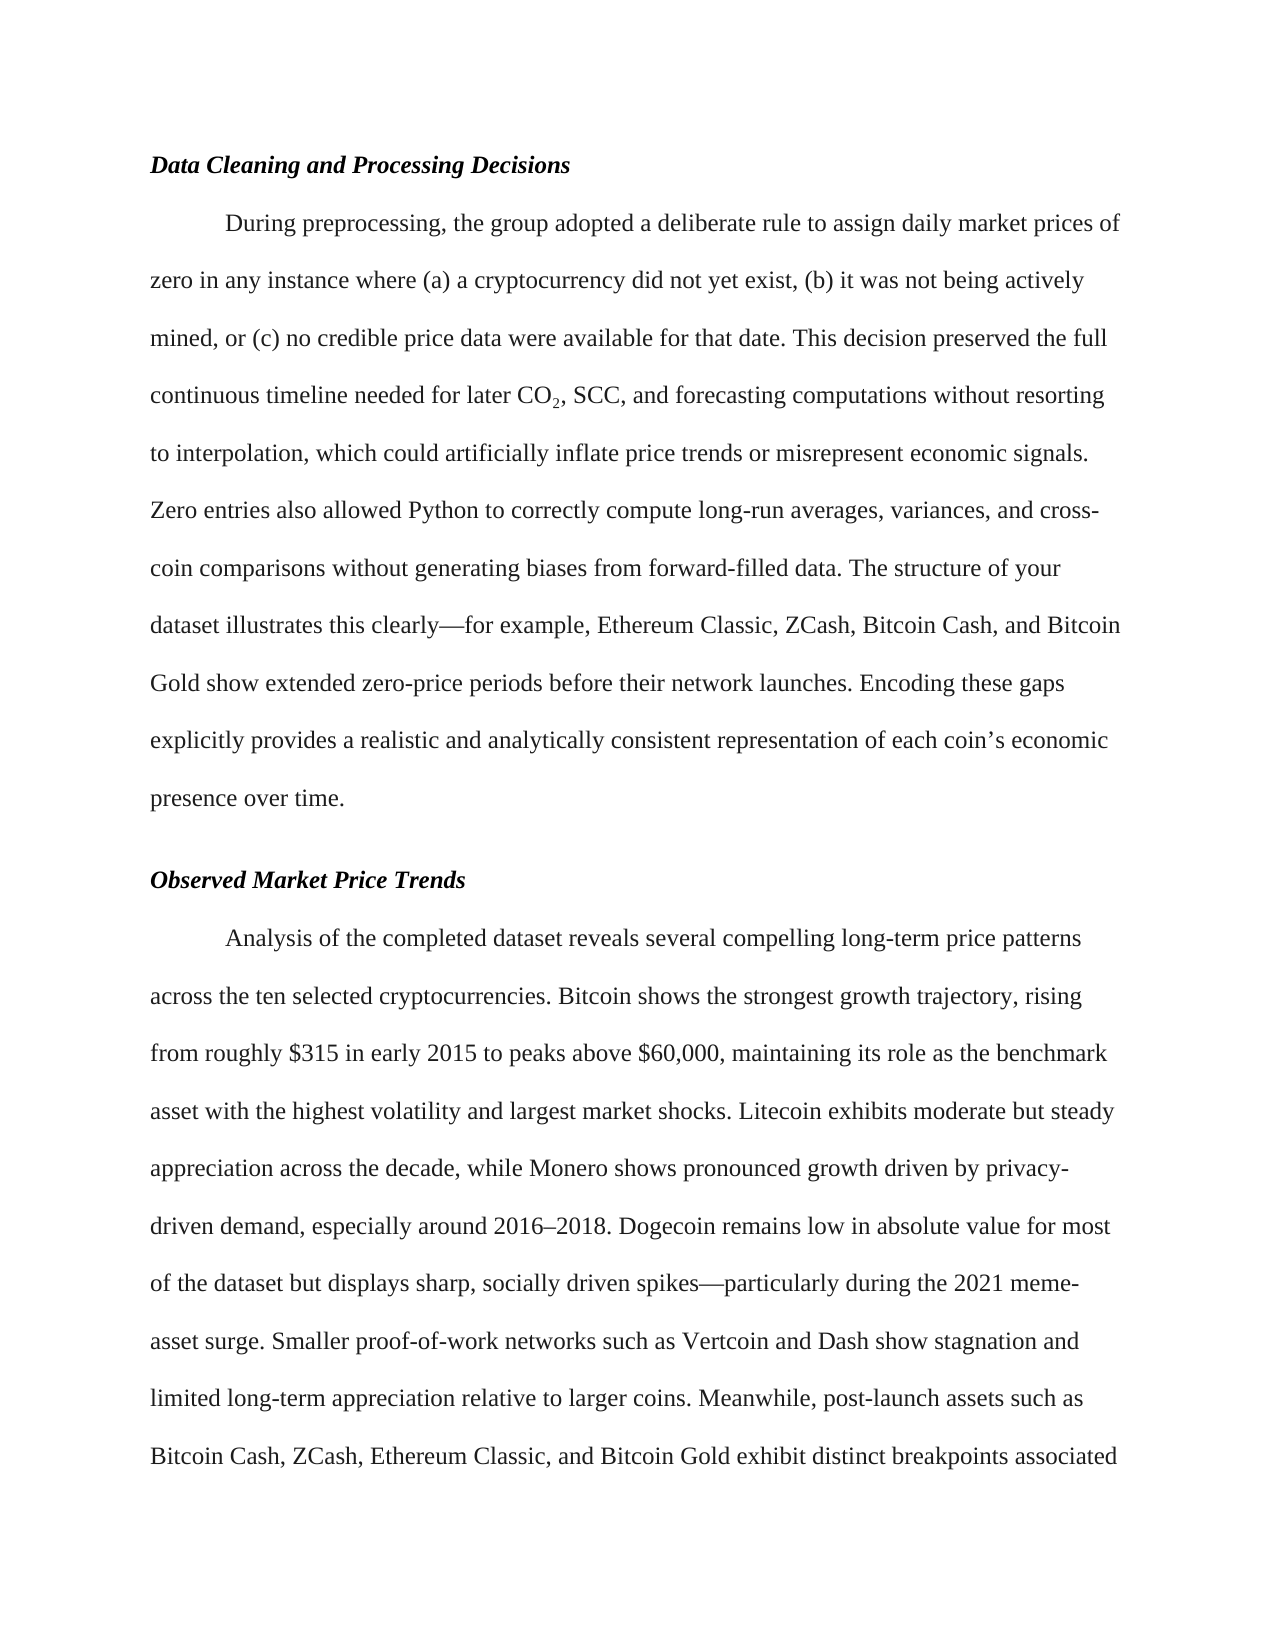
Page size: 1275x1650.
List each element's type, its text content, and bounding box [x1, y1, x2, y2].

subtitle Observed Market Price Trends [150, 866, 1125, 894]
text During preprocessing, the group adopted a deliberate rule to assign daily market prices of zero in any instance where (a) a cryptocurrency did not yet exist, (b) it was not being actively mined, or (c) no credible price data were available for that date. This decision preserved the full continuous timeline needed for later CO₂, SCC, and forecasting computations without resorting to interpolation, which could artificially inflate price trends or misrepresent economic signals. Zero entries also allowed Python to correctly compute long-run averages, variances, and cross-coin comparisons without generating biases from forward-filled data. The structure of your dataset illustrates this clearly—for example, Ethereum Classic, ZCash, Bitcoin Cash, and Bitcoin Gold show extended zero-price periods before their network launches. Encoding these gaps explicitly provides a realistic and analytically consistent representation of each coin’s economic presence over time. [150, 208, 1125, 812]
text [150, 923, 1125, 1470]
subtitle Data Cleaning and Processing Decisions [150, 150, 1125, 179]
